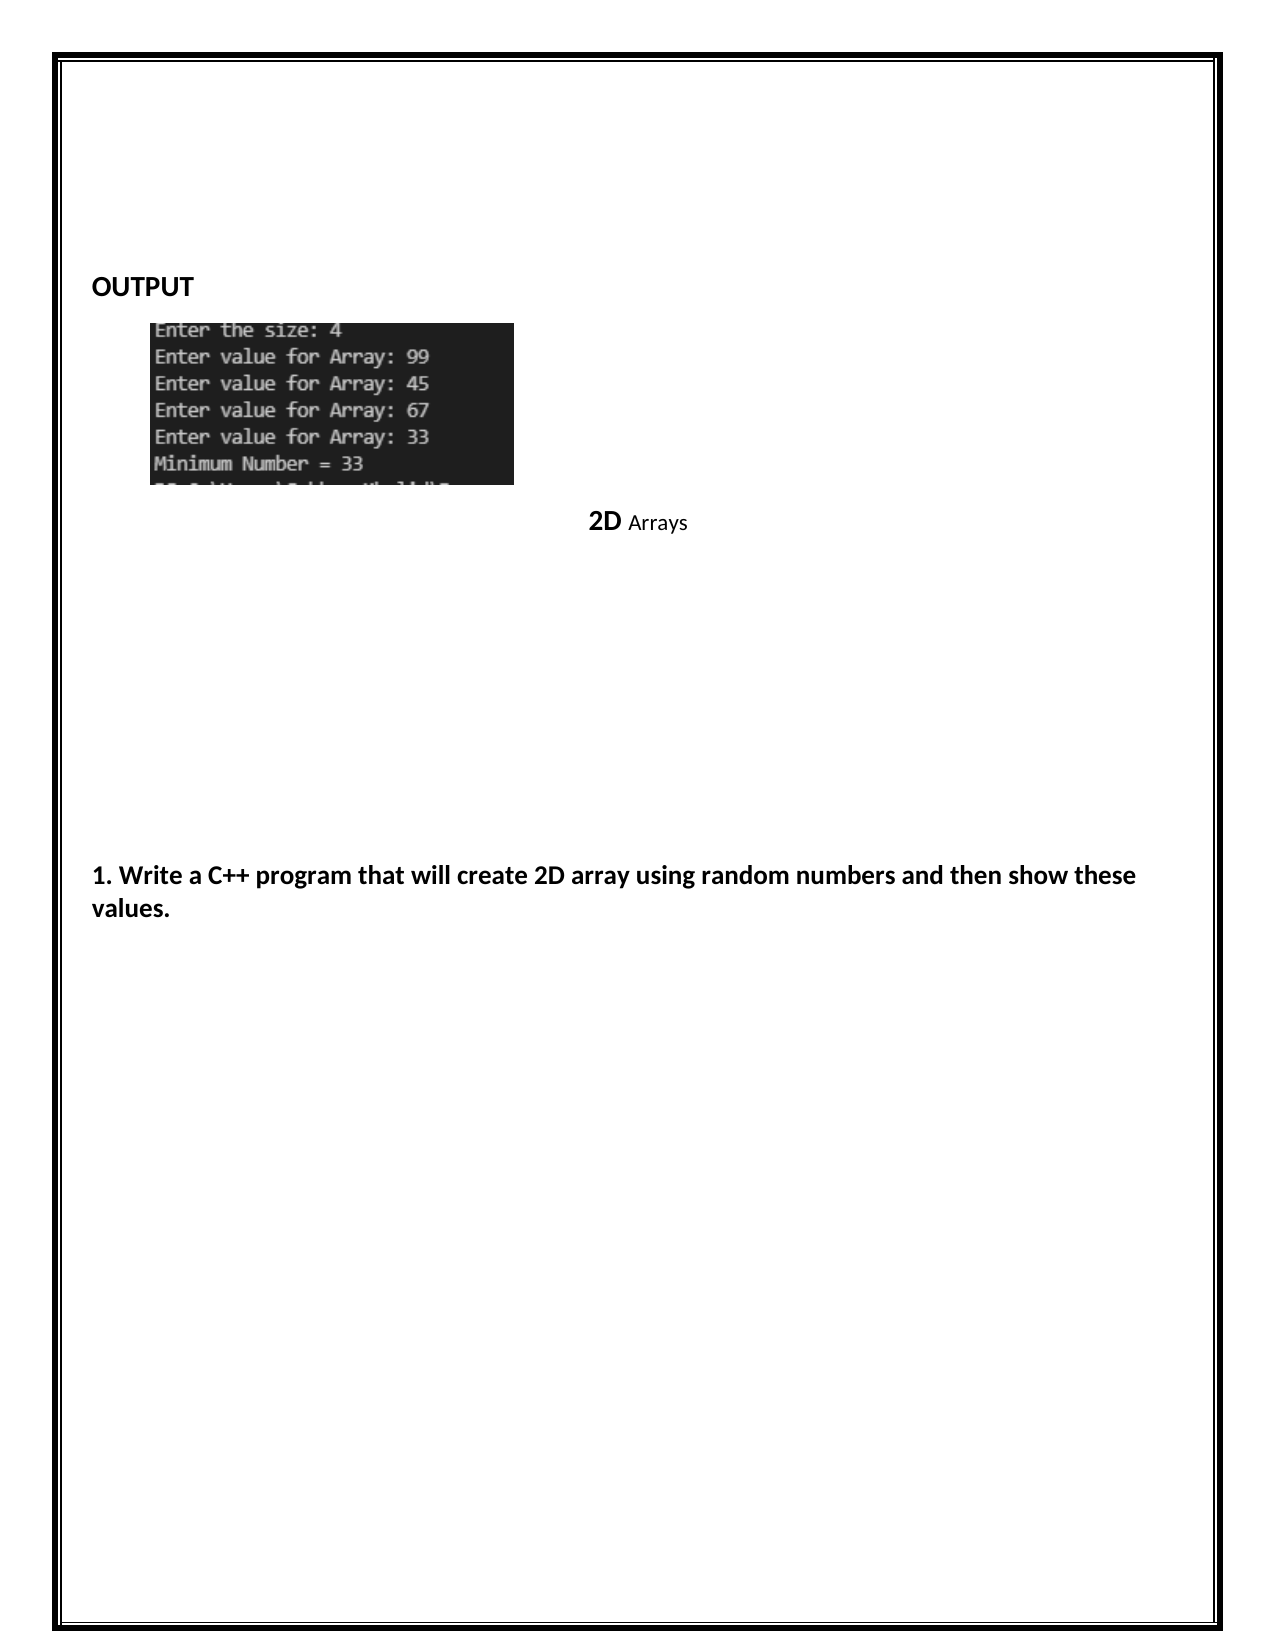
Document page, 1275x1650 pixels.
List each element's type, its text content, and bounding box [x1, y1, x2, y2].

text 1. Write a C++ program that will create 2D array using random numbers and then show these values. [92, 858, 1204, 924]
picture [150, 323, 514, 485]
text OUTPUT [92, 268, 1204, 304]
text 2D Arrays [211, 337, 1065, 538]
